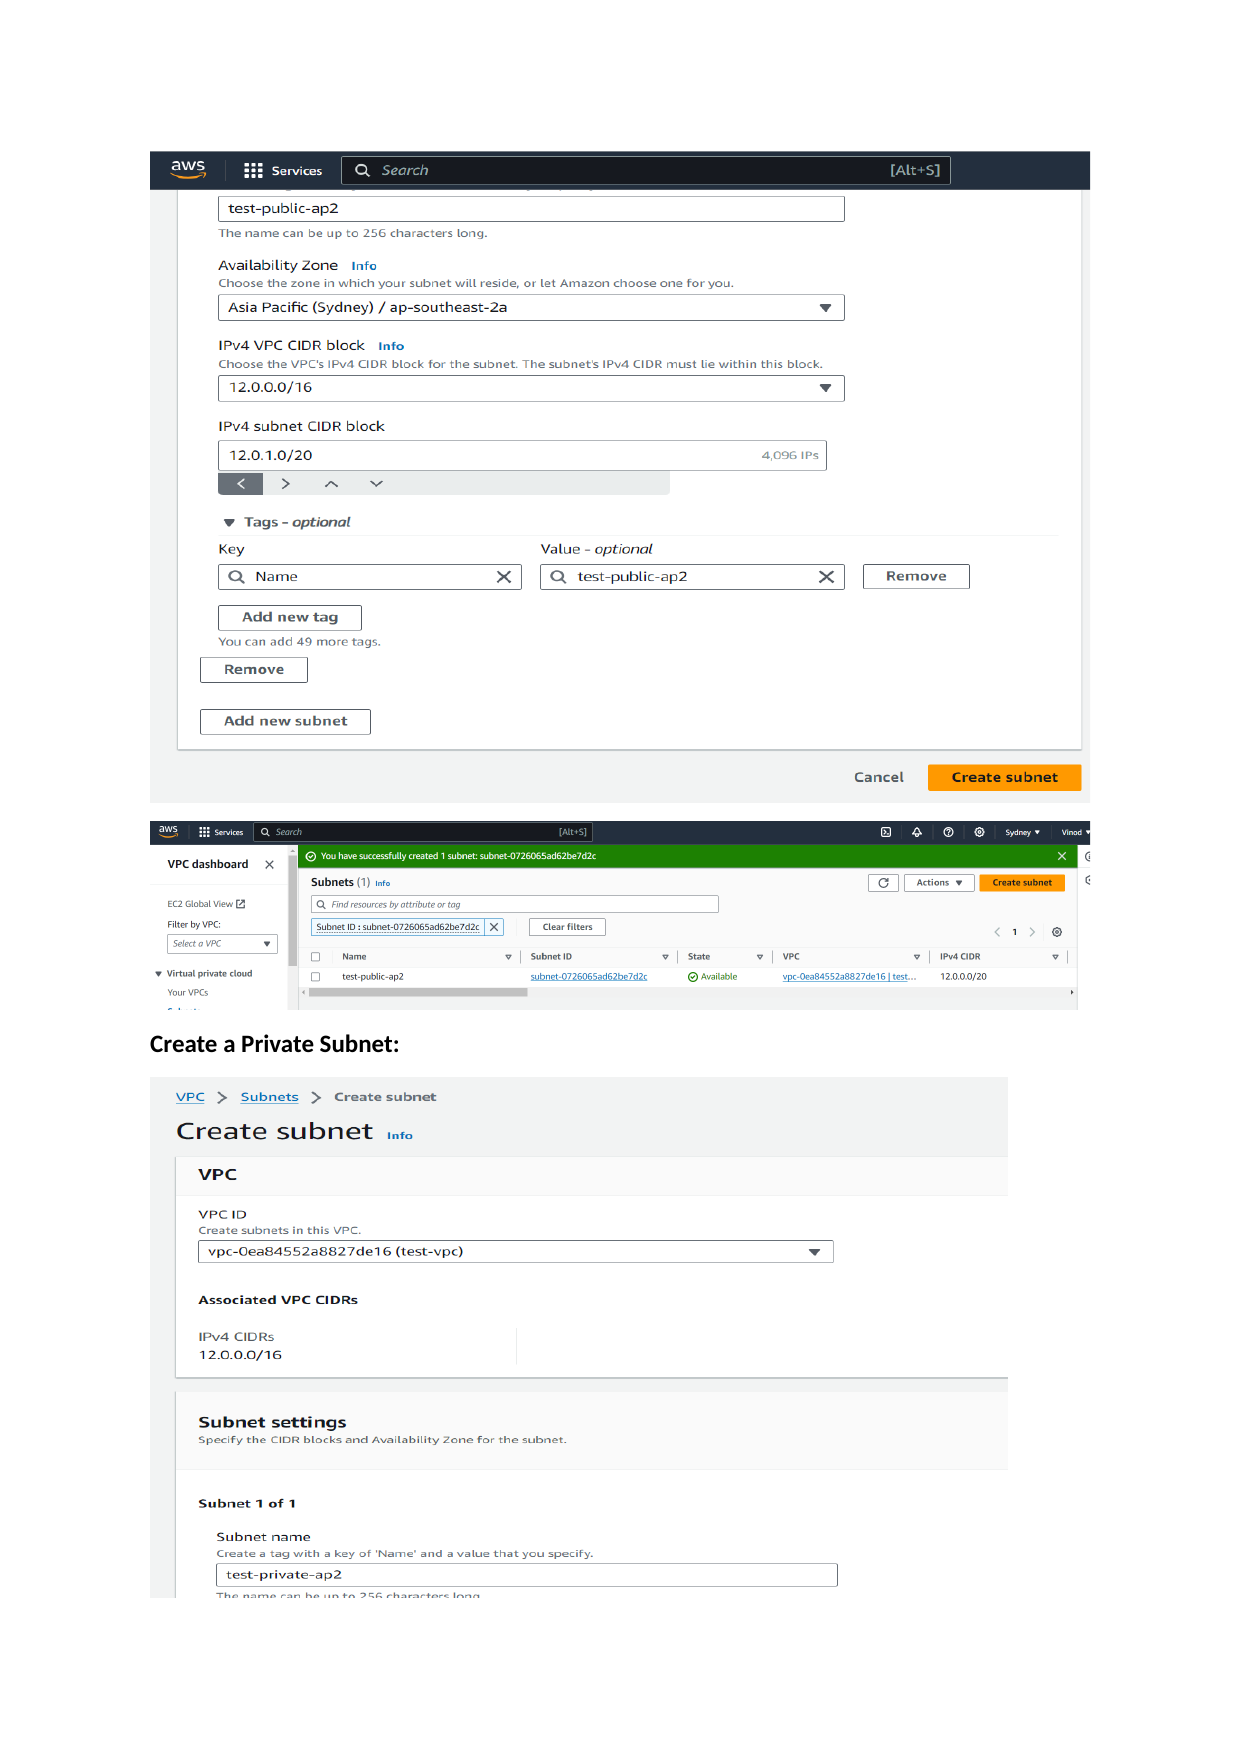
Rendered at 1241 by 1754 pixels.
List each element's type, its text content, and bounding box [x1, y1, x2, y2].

picture [150, 150, 1091, 803]
text Create a Private Subnet: [150, 1028, 1090, 1059]
picture [150, 821, 1091, 1010]
picture [150, 1077, 1008, 1598]
